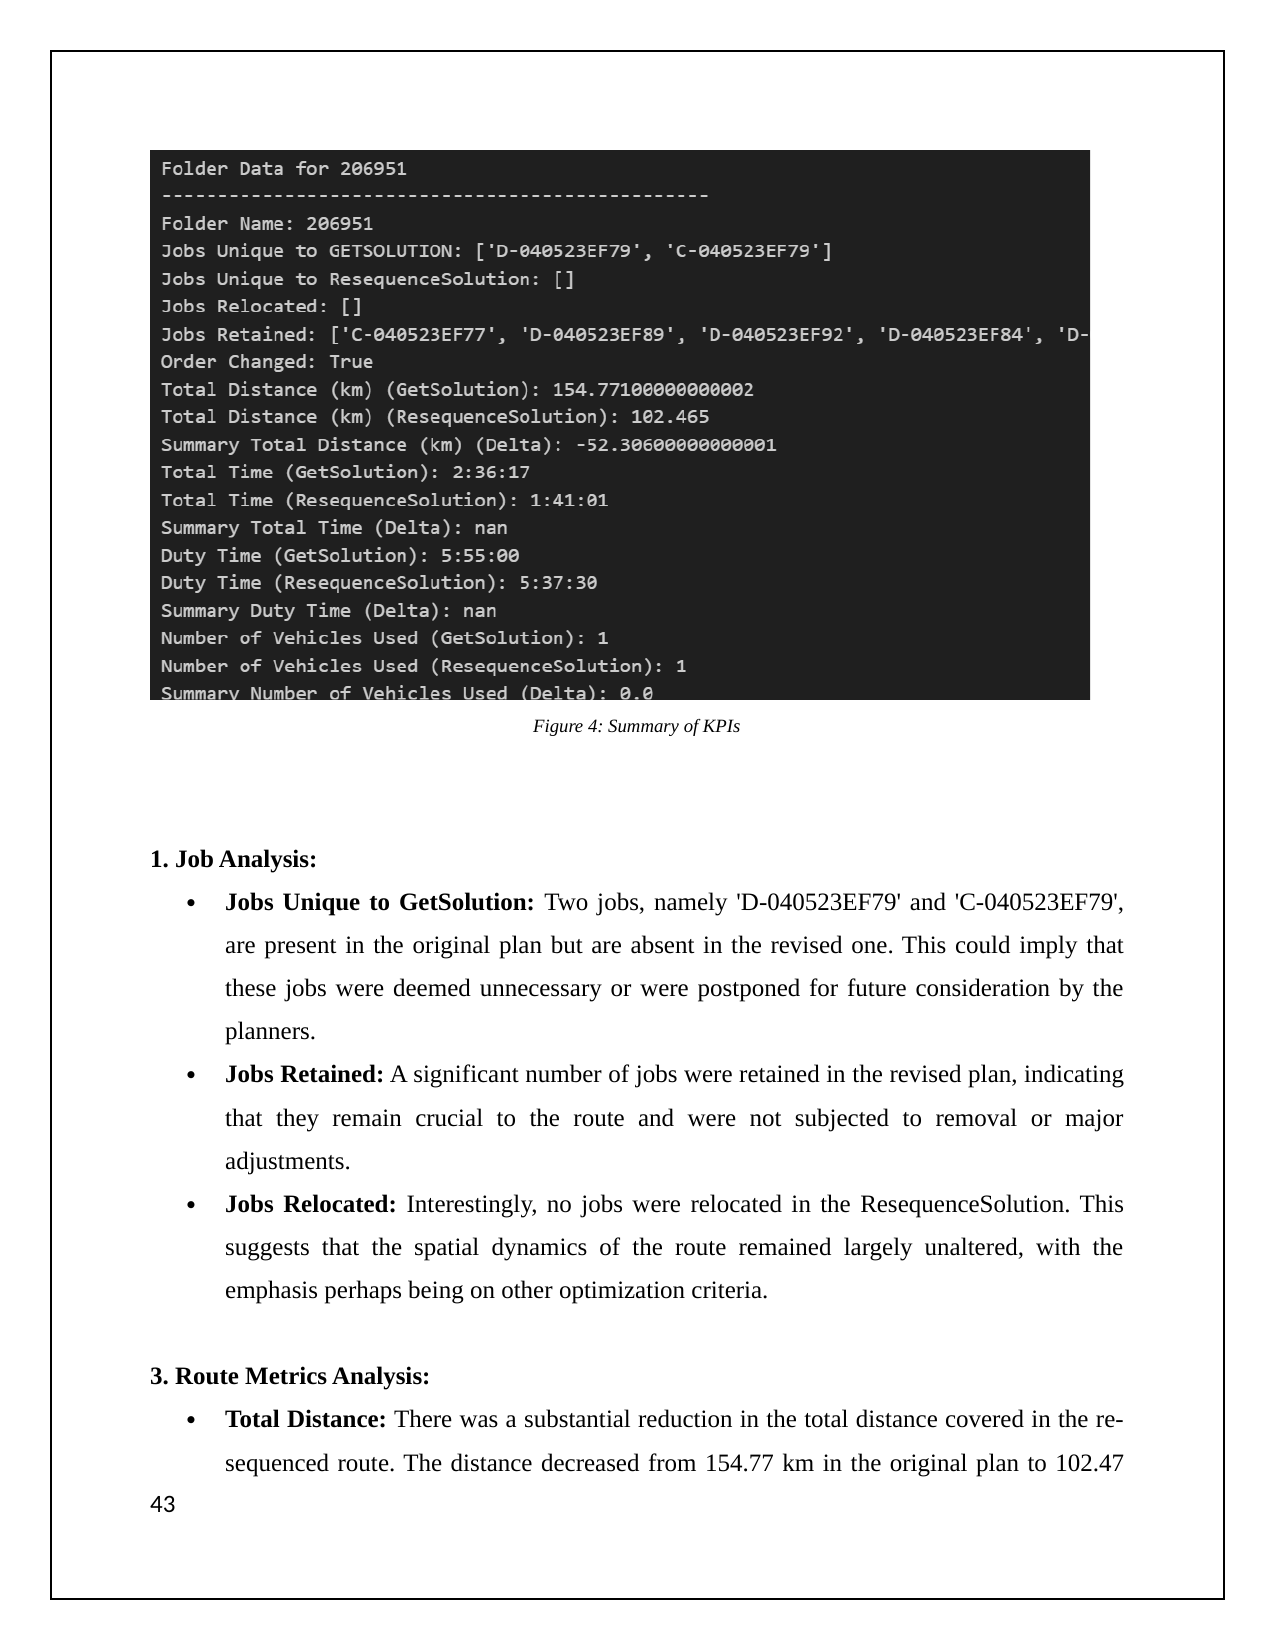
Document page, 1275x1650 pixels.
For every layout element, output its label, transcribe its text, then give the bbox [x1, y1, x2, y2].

text 1. Job Analysis: [150, 844, 1125, 873]
list Jobs Unique to GetSolution: Two jobs, namely 'D-040523EF79' and 'C-040523EF79', are present in the original plan but are absent in the revised one. This could imply that these jobs were deemed unnecessary or were postponed for future consideration by the planners. [187, 887, 1125, 1045]
list Jobs Relocated: Interestingly, no jobs were relocated in the ResequenceSolution. This suggests that the spatial dynamics of the route remained largely unaltered, with the emphasis perhaps being on other optimization criteria. [187, 1189, 1125, 1304]
list Jobs Retained: A significant number of jobs were retained in the revised plan, indicating that they remain crucial to the route and were not subjected to removal or major adjustments. [187, 1059, 1125, 1174]
text 3. Route Metrics Analysis: [150, 1361, 1125, 1390]
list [187, 1404, 1125, 1476]
text Figure 4: Summary of KPIs [150, 715, 1125, 737]
picture [150, 150, 1091, 700]
